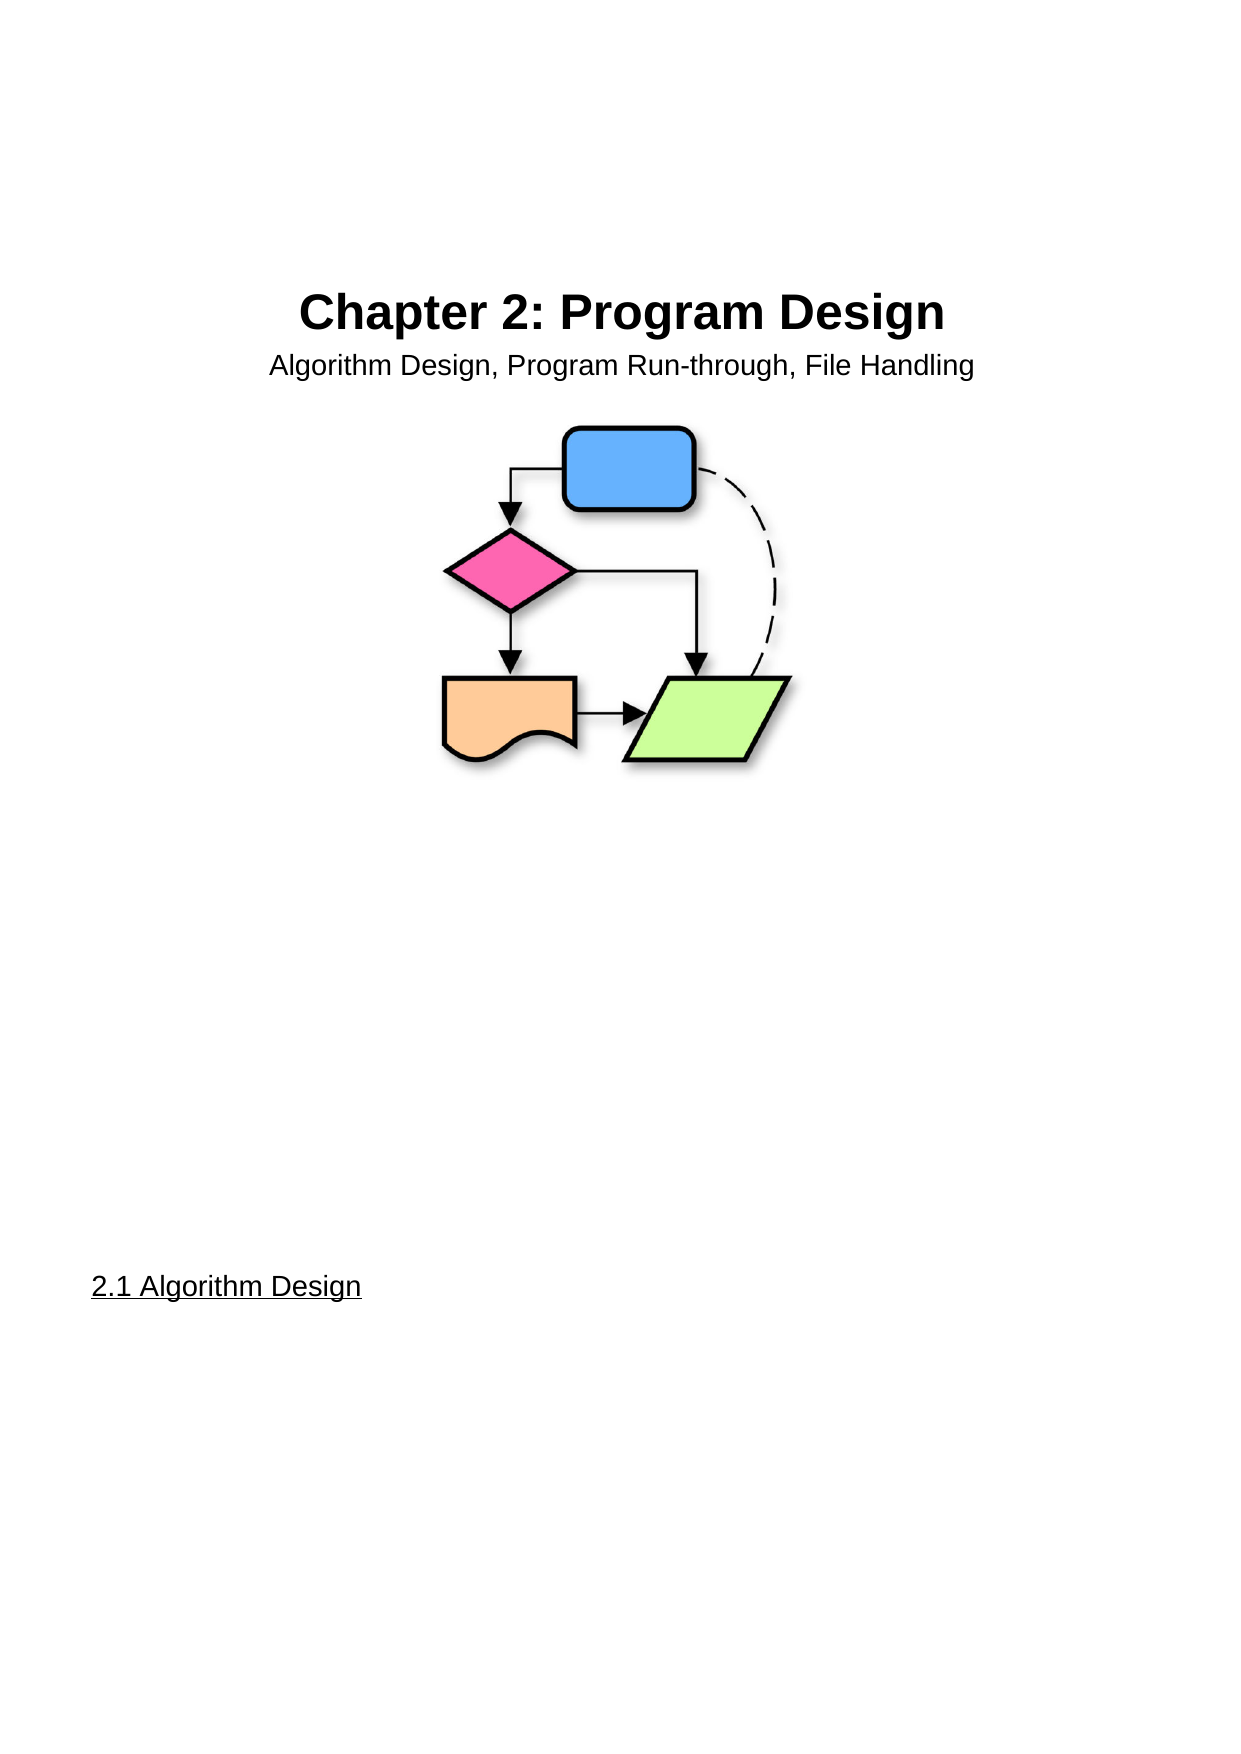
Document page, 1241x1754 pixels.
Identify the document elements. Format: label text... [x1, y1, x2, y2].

picture [429, 415, 815, 803]
text Algorithm Design, Program Run-through, File Handling [91, 348, 1153, 412]
text Chapter 2: Program Design [91, 282, 1153, 339]
text 2.1 Algorithm Design [91, 1268, 1153, 1302]
